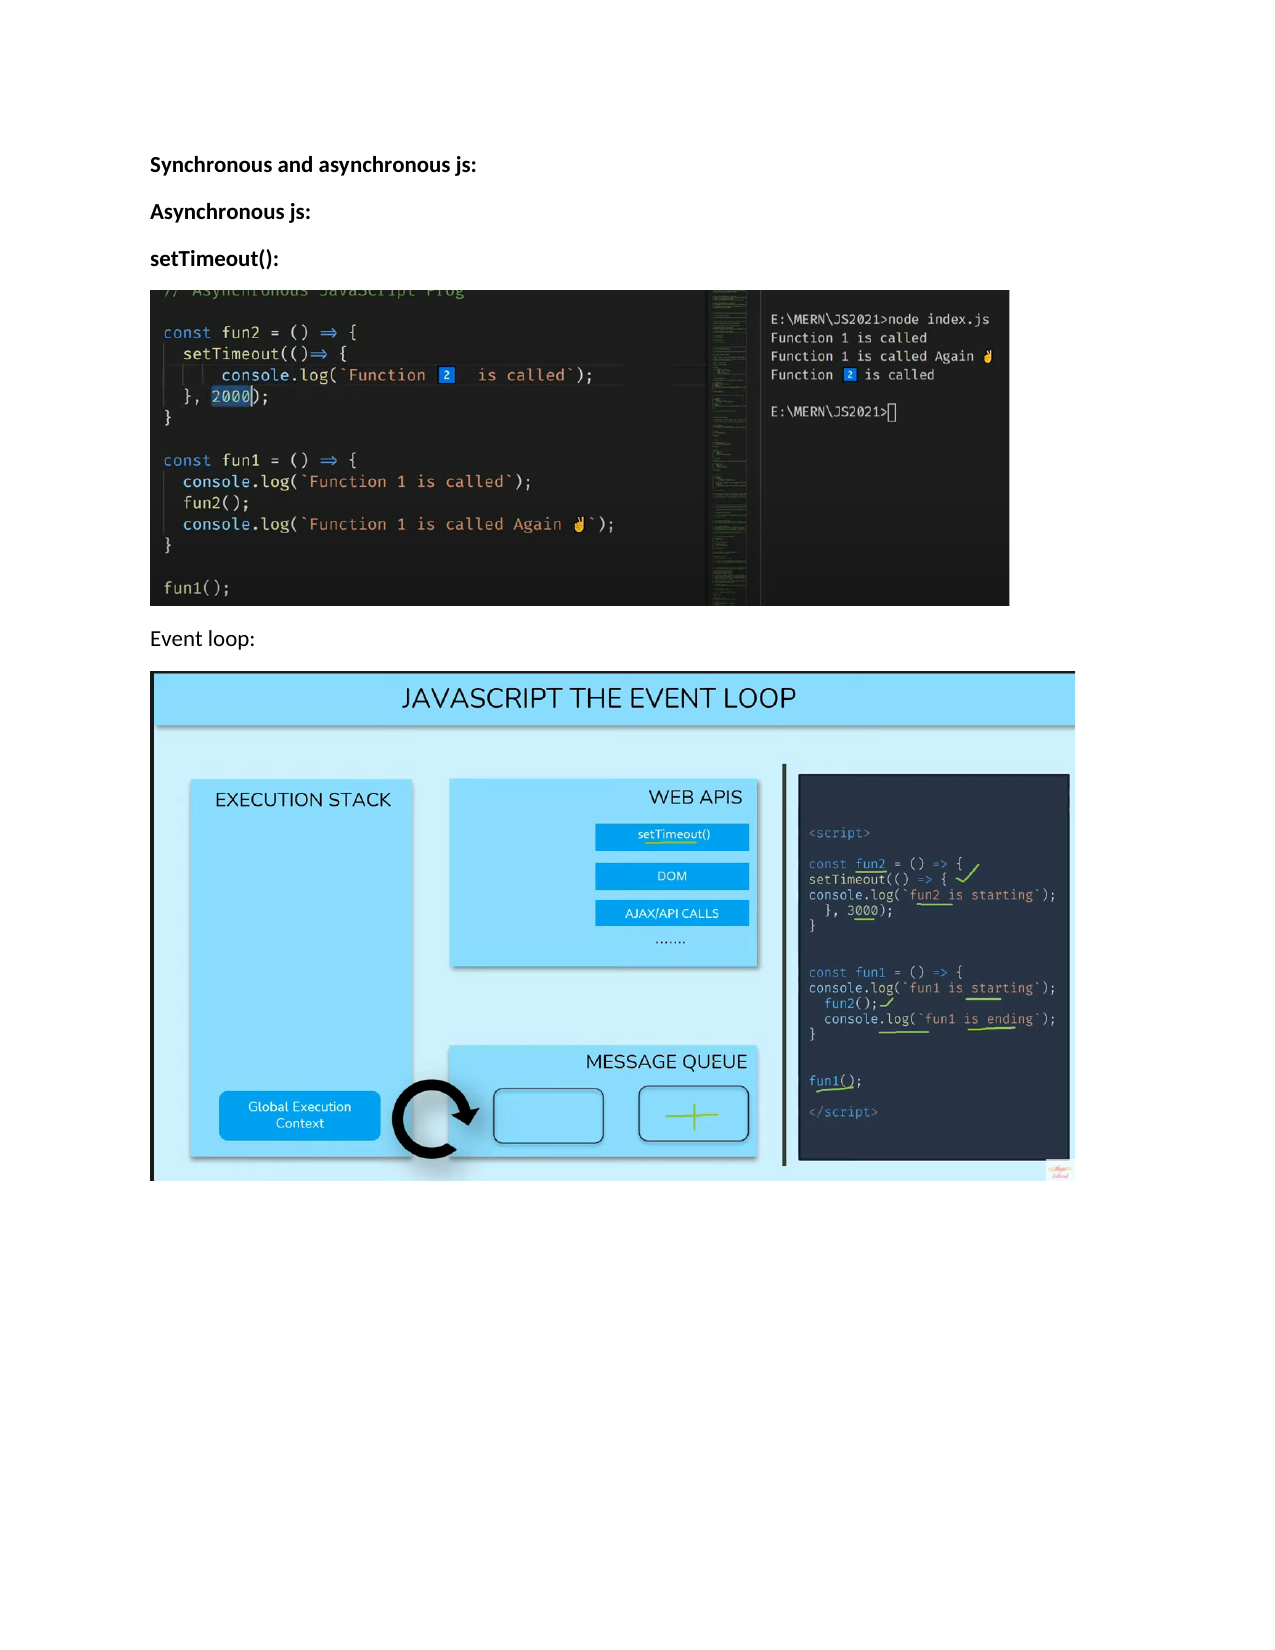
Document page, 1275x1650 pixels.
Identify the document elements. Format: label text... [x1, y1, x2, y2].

text Asynchronous js: [150, 197, 1125, 225]
picture [150, 290, 1010, 606]
text Event loop: [150, 624, 1125, 652]
picture [150, 671, 1075, 1181]
text setTimeout(): [150, 244, 1125, 272]
text Synchronous and asynchronous js: [150, 150, 1125, 178]
